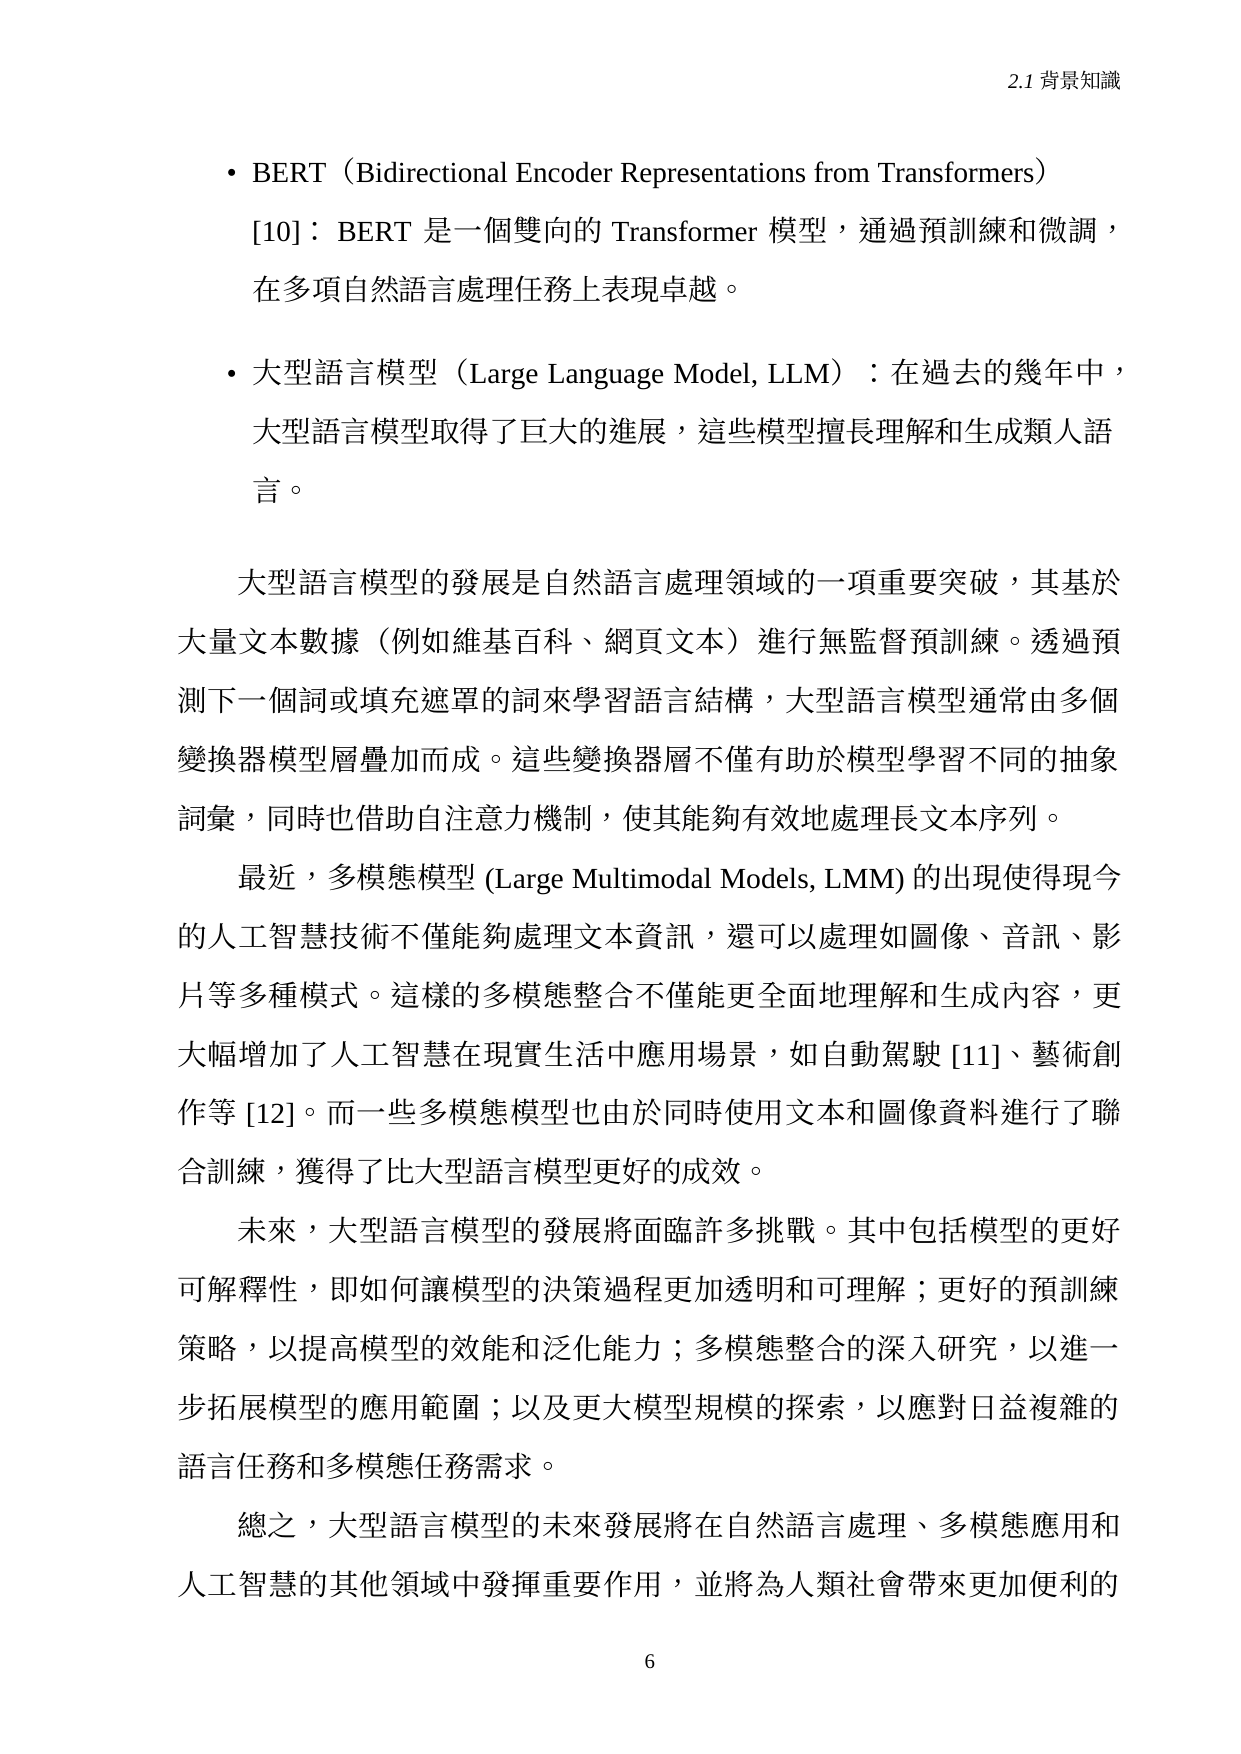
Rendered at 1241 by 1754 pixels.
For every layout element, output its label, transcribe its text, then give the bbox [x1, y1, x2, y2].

text 最近，多模態模型 (Large Multimodal Models, LMM) 的出現使得現今的人工智慧技術不僅能夠處理文本資訊，還可以處理如圖像、音訊、影片等多種模式。這樣的多模態整合不僅能更全面地理解和生成內容，更大幅增加了人工智慧在現實生活中應用場景，如自動駕駛 [11]、藝術創作等 [12]。而一些多模態模型也由於同時使用文本和圖像資料進行了聯合訓練，獲得了比大型語言模型更好的成效。 [177, 854, 1122, 1191]
text 未來，大型語言模型的發展將面臨許多挑戰。其中包括模型的更好可解釋性，即如何讓模型的決策過程更加透明和可理解；更好的預訓練策略，以提高模型的效能和泛化能力；多模態整合的深入研究，以進一步拓展模型的應用範圍；以及更大模型規模的探索，以應對日益複雜的語言任務和多模態任務需求。 [177, 1208, 1122, 1486]
list BERT（Bidirectional Encoder Representations from Transformers）[10]： BERT 是一個雙向的 Transformer 模型，通過預訓練和微調，在多項自然語言處理任務上表現卓越。 [226, 149, 1137, 308]
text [177, 1503, 1122, 1604]
list 大型語言模型（Large Language Model, LLM）：在過去的幾年中，大型語言模型取得了巨大的進展，這些模型擅長理解和生成類人語言。 [226, 350, 1135, 510]
text 大型語言模型的發展是自然語言處理領域的一項重要突破，其基於大量文本數據（例如維基百科、網頁文本）進行無監督預訓練。透過預測下一個詞或填充遮罩的詞來學習語言結構，大型語言模型通常由多個變換器模型層疊加而成。這些變換器層不僅有助於模型學習不同的抽象詞彙，同時也借助自注意力機制，使其能夠有效地處理長文本序列。 [177, 560, 1122, 837]
